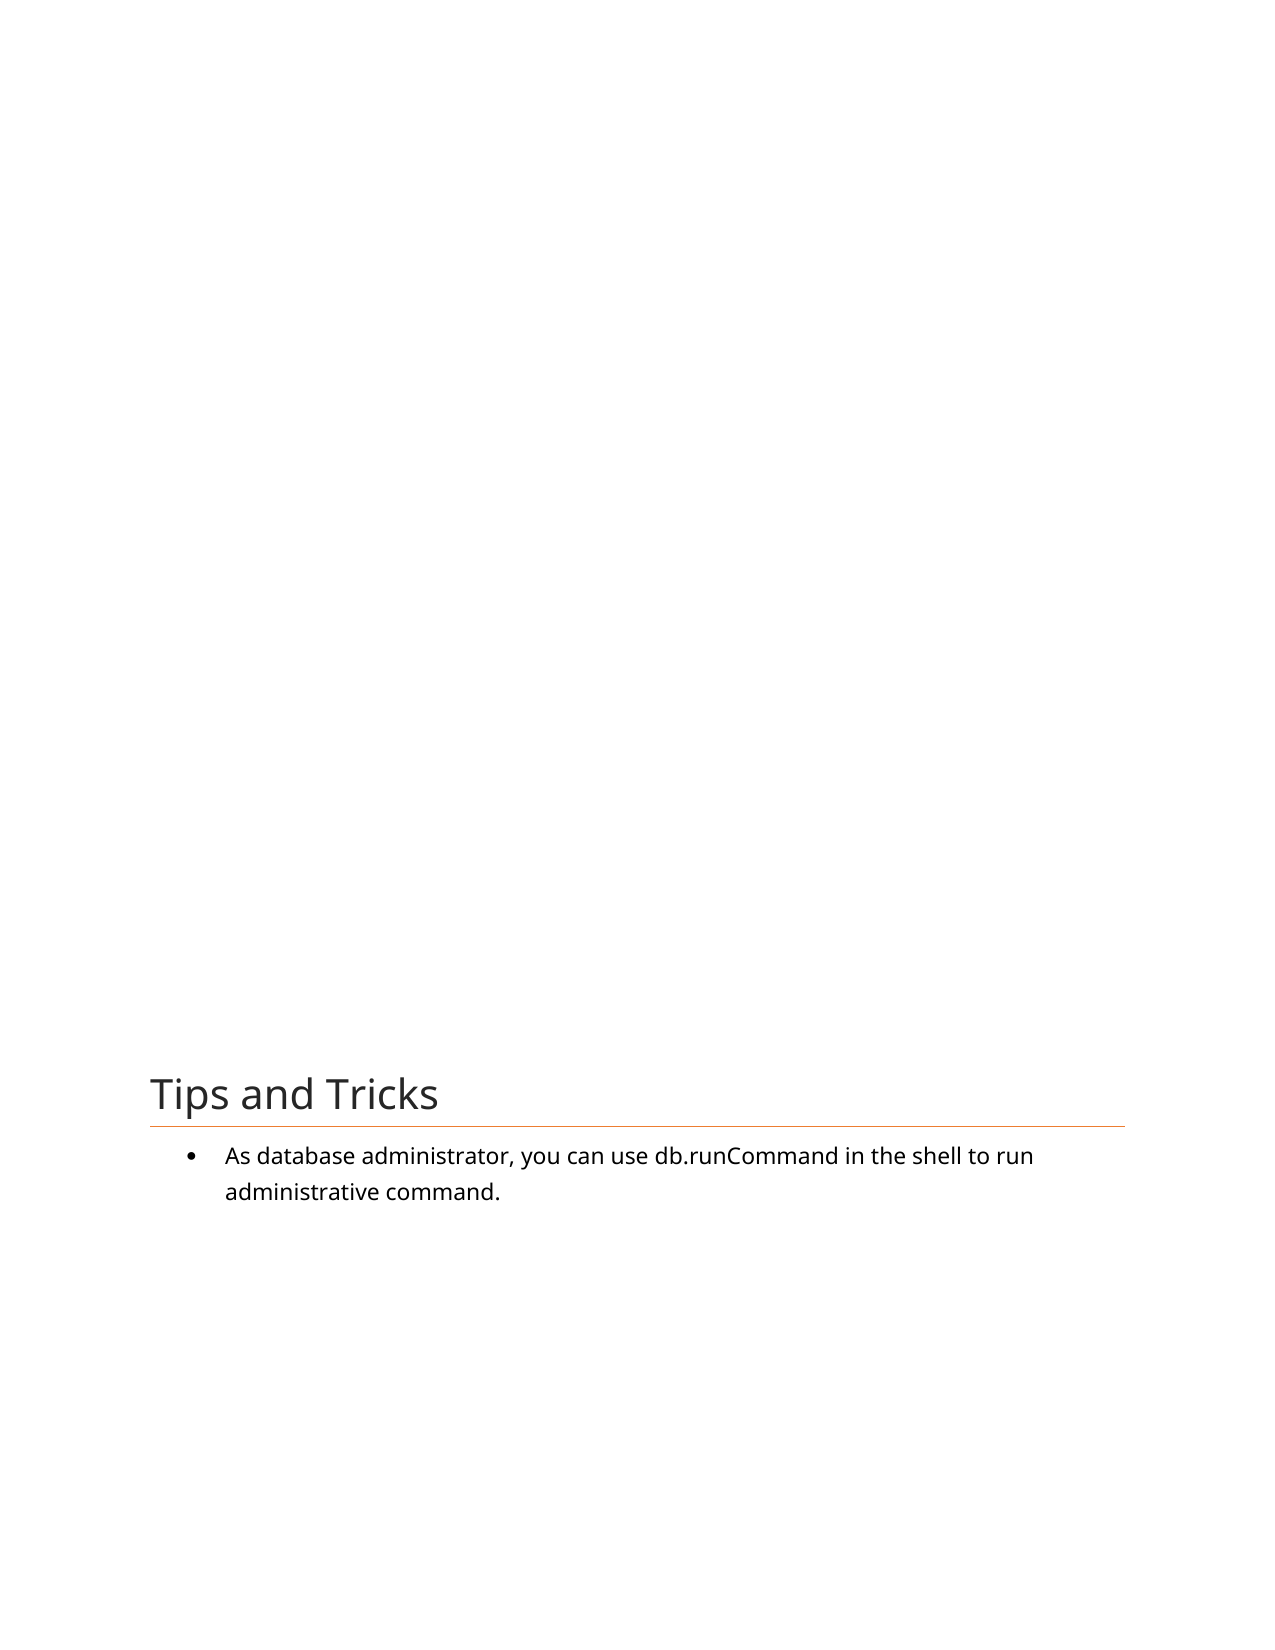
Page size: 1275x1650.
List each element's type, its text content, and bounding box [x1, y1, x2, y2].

list As database administrator, you can use db.runCommand in the shell to run administrative command. [187, 1139, 1125, 1207]
subtitle Tips and Tricks [150, 1065, 1125, 1126]
